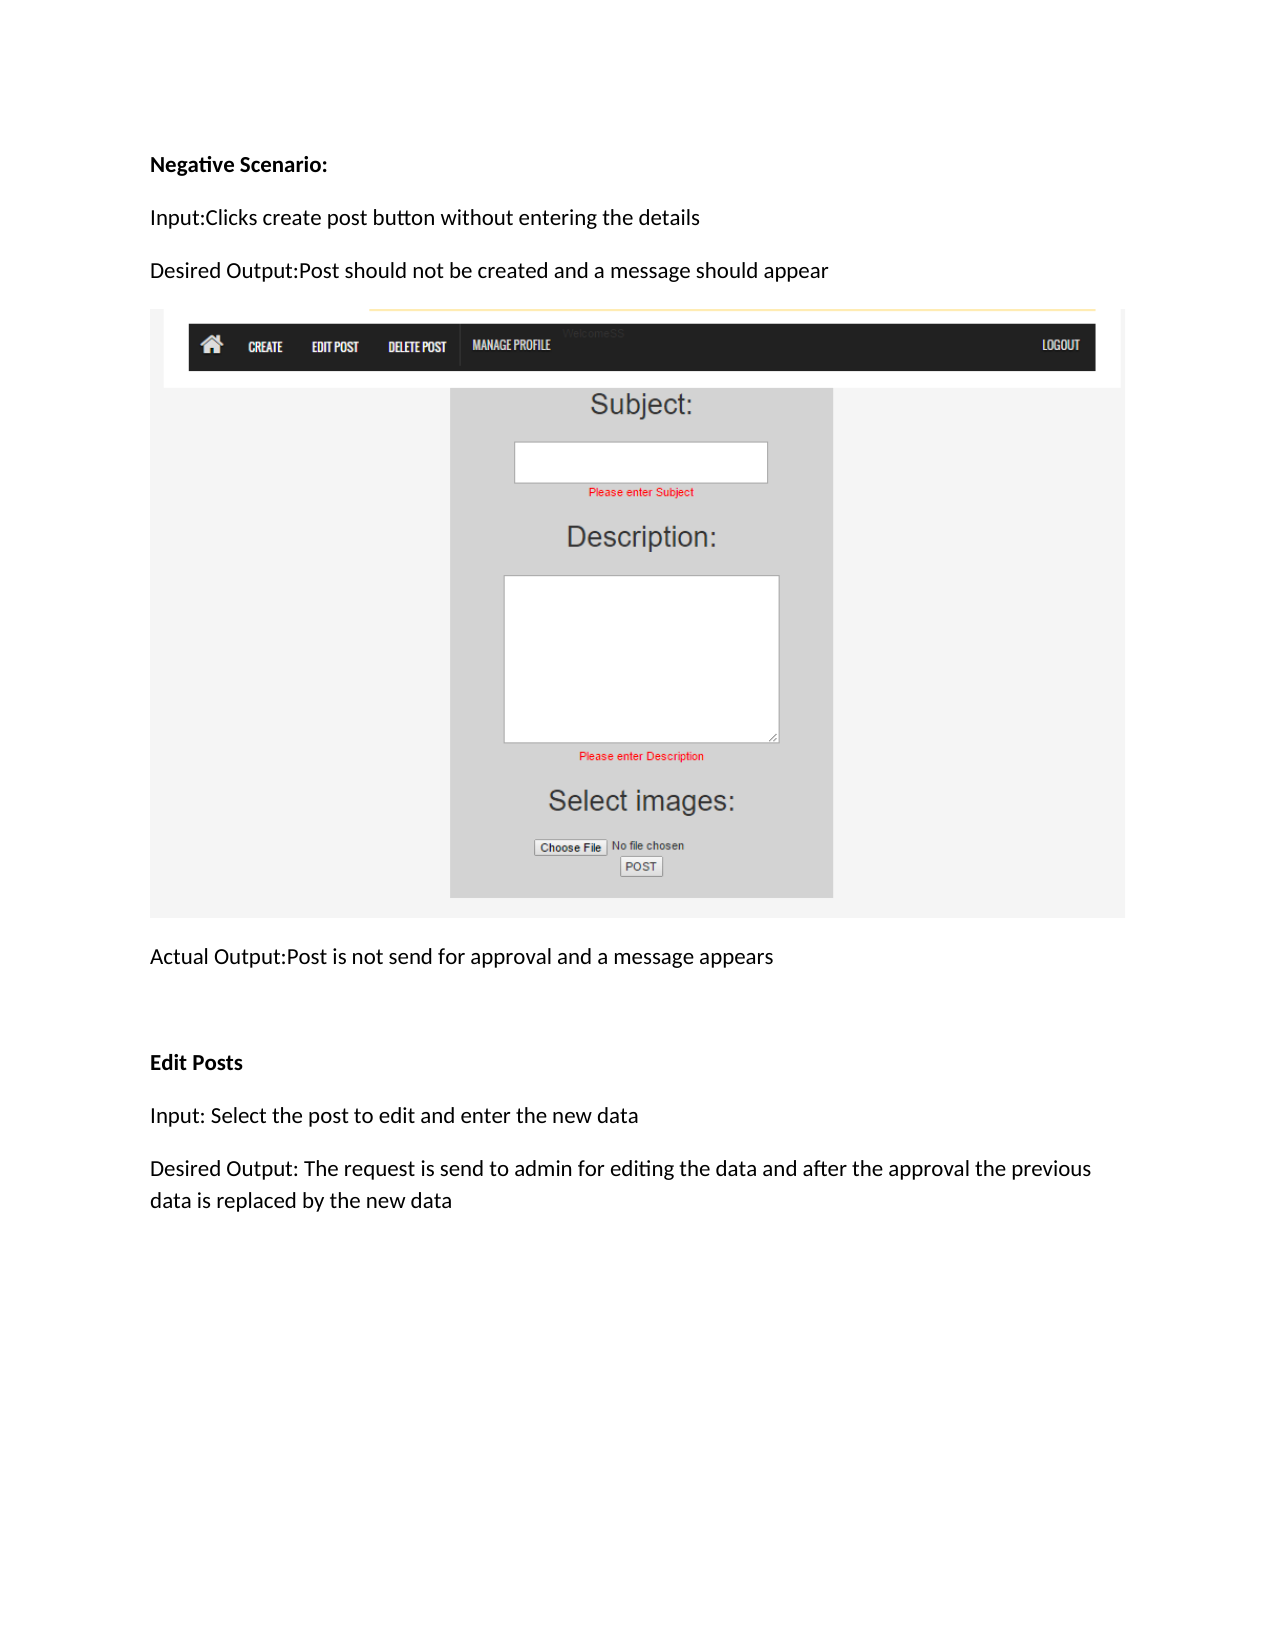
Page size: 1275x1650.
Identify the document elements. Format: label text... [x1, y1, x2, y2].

text Desired Output: The request is send to admin for editing the data and after the approval the previous data is replaced by the new data [150, 1154, 1125, 1214]
picture [150, 309, 1125, 918]
text Edit Posts [150, 1048, 1125, 1076]
text Input: Select the post to edit and enter the new data [150, 1101, 1125, 1129]
text Input:Clicks create post button without entering the details [150, 203, 1125, 231]
text Desired Output:Post should not be created and a message should appear [150, 256, 1125, 284]
text Negative Scenario: [150, 150, 1125, 178]
text Actual Output:Post is not send for approval and a message appears [150, 942, 1125, 970]
